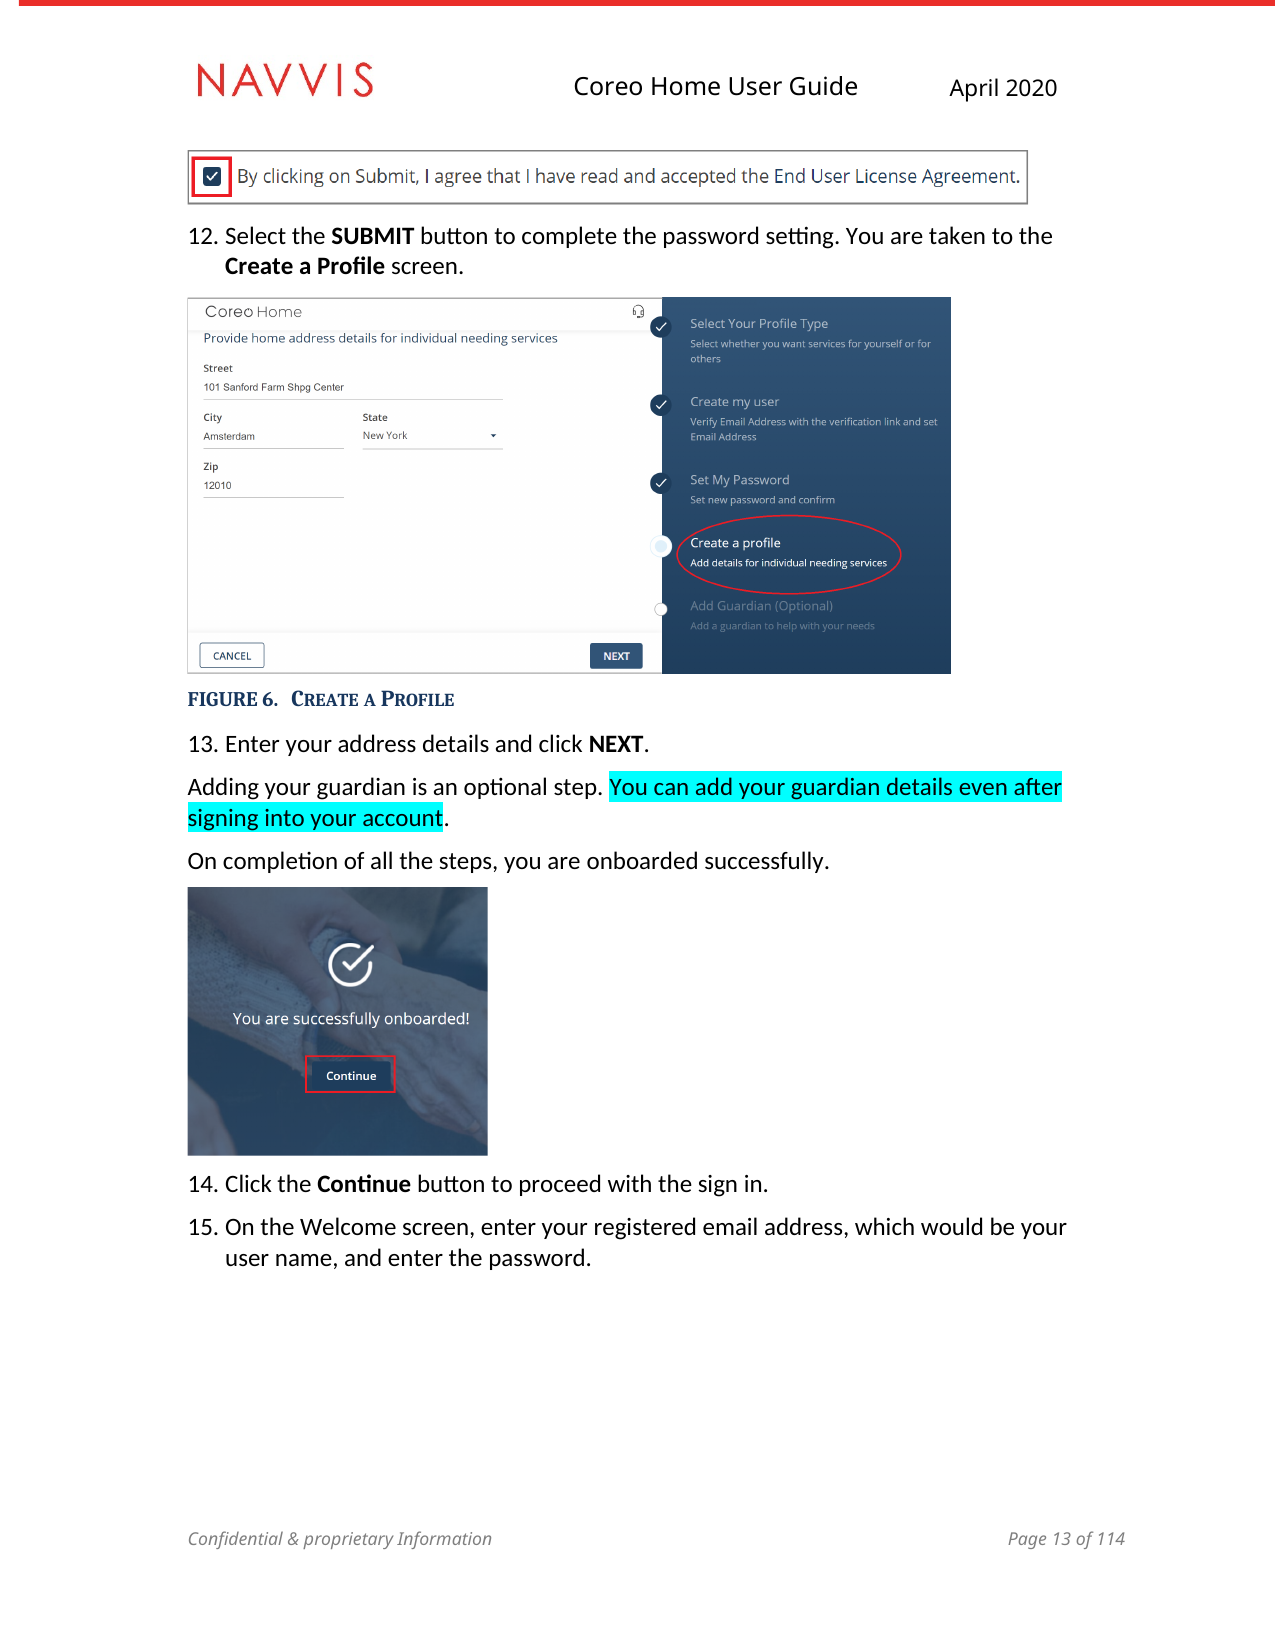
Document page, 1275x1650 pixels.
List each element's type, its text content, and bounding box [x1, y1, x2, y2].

text Adding your guardian is an optional step. You can add your guardian details even after signing into your account. [187, 771, 1087, 832]
list Click the Continue button to proceed with the sign in. [187, 1168, 1087, 1199]
picture [187, 887, 488, 1156]
picture [187, 55, 383, 104]
picture [187, 150, 1029, 205]
list Enter your address details and click NEXT. [187, 728, 1087, 759]
text On completion of all the steps, you are onboarded successfully. [187, 845, 1087, 875]
picture [187, 297, 951, 674]
list Select the SUBMIT button to complete the password setting. You are taken to the Create a Profile screen. [187, 220, 1087, 281]
text Create a Profile [187, 686, 1087, 712]
list On the Welcome screen, enter your registered email address, which would be your user name, and enter the password. [187, 1211, 1087, 1272]
